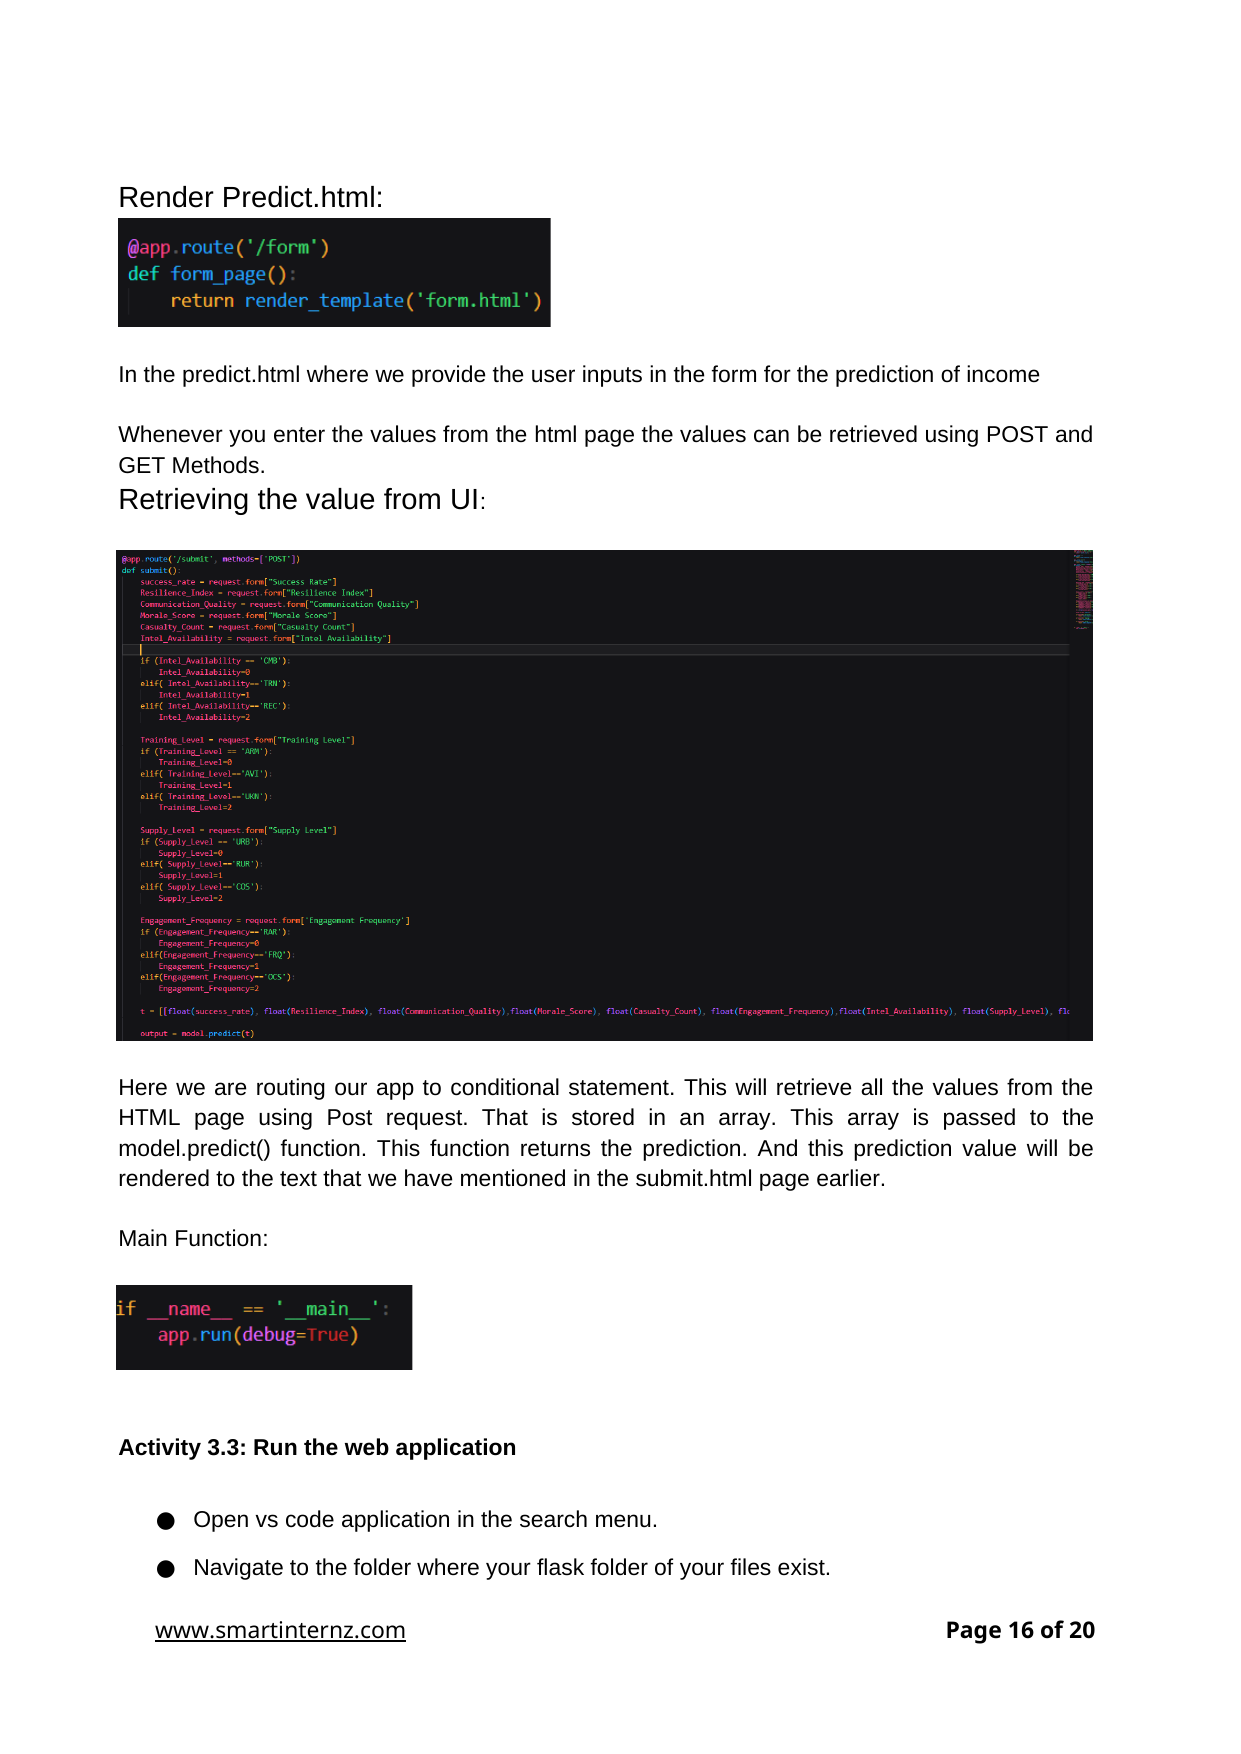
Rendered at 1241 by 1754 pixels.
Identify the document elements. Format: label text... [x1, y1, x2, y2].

picture [116, 1285, 413, 1370]
text In the predict.html where we provide the user inputs in the form for the prediction of income [118, 361, 1095, 387]
picture [118, 218, 551, 327]
text Render Predict.html: [118, 180, 1095, 214]
text Retrieving the value from UI: [118, 482, 1095, 515]
text Whenever you enter the values from the html page the values can be retrieved using POST and GET Methods. [118, 421, 1095, 478]
text Main Function: [118, 1225, 1095, 1252]
list Navigate to the folder where your flask folder of your files exist. [156, 1541, 1095, 1588]
picture [116, 550, 1093, 1041]
list Open vs code application in the search menu. [156, 1494, 1095, 1541]
text Activity 3.3: Run the web application [118, 1433, 1095, 1460]
text Here we are routing our app to conditional statement. This will retrieve all the values from the HTML page using Post request. That is stored in an array. This array is passed to the model.predict() function. This function returns the prediction. And this prediction value will be rendered to the text that we have mentioned in the submit.html page earlier. [118, 1074, 1095, 1191]
